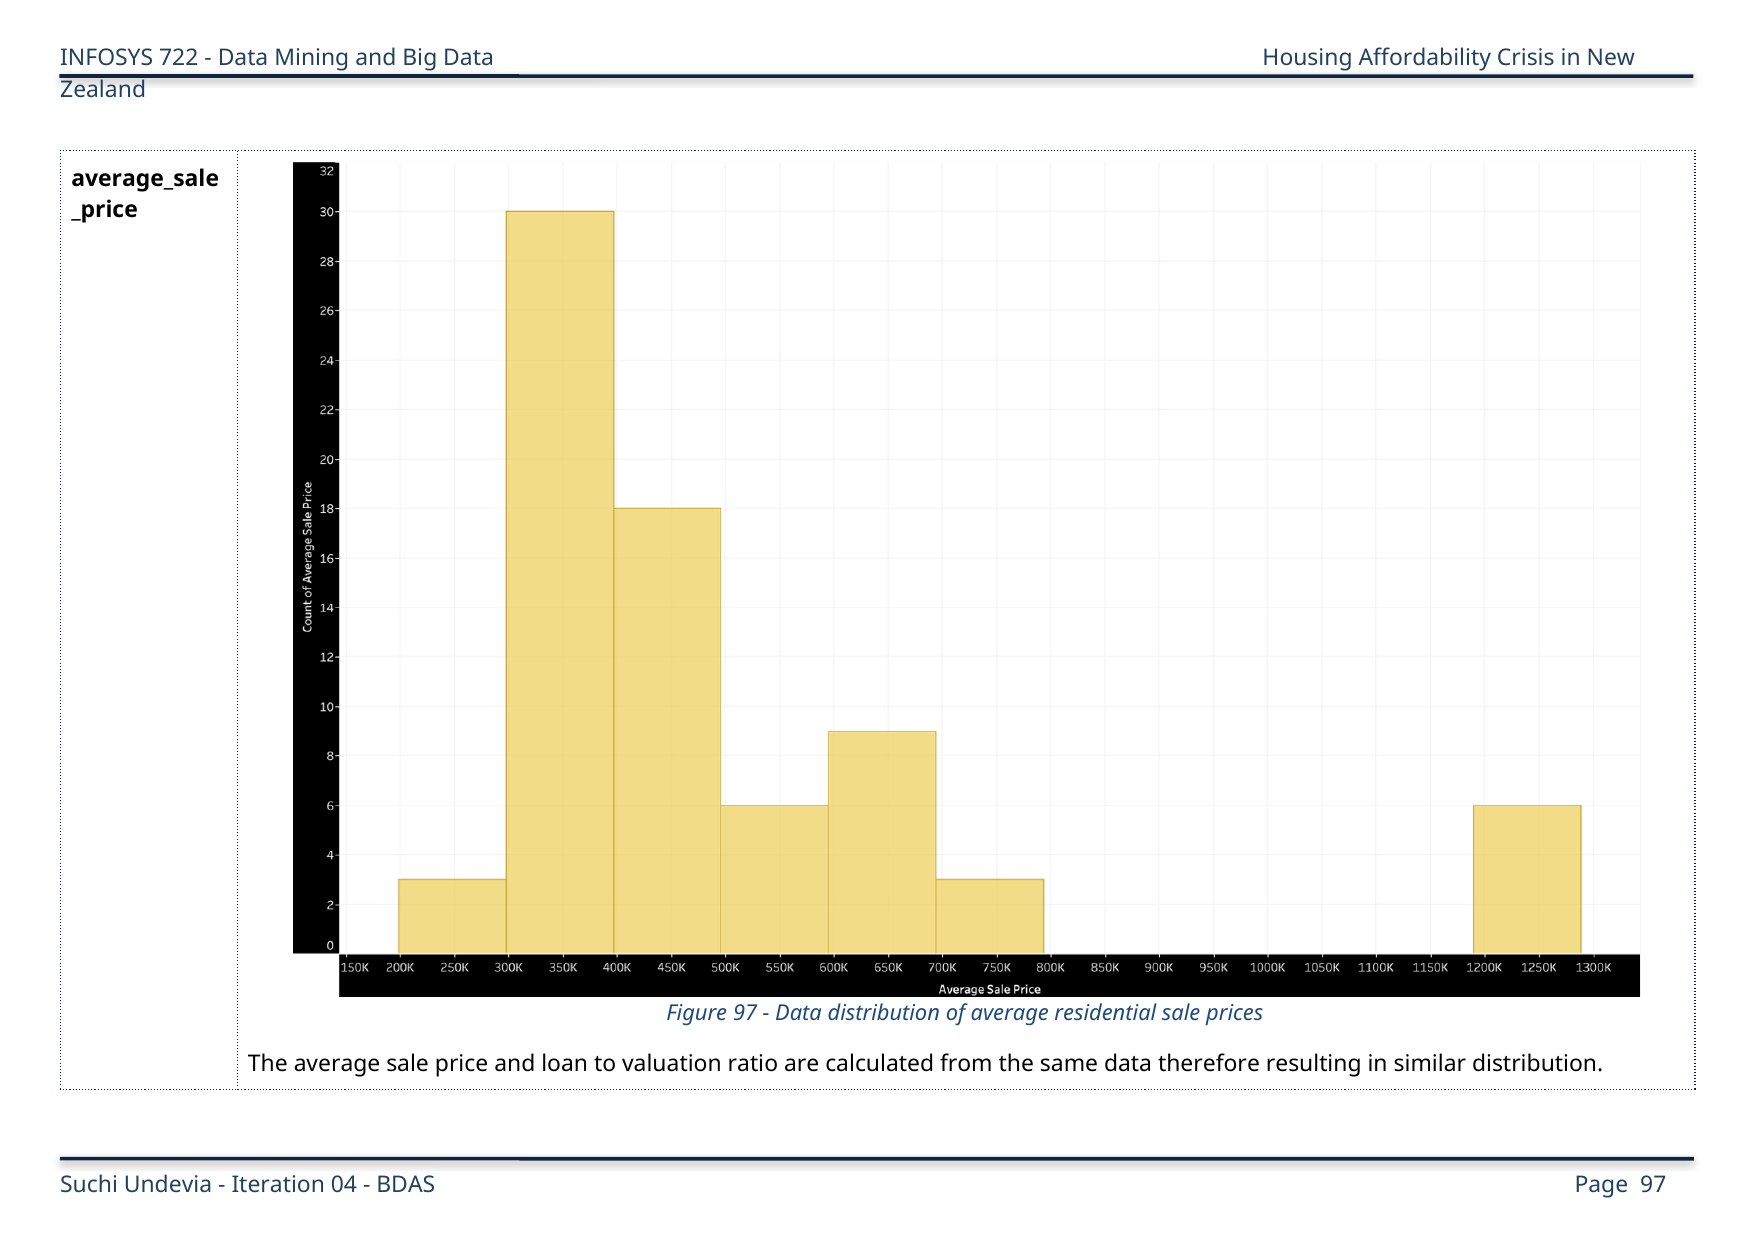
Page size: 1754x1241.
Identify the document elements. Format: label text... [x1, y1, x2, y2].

table_cell average_sale_price [61, 150, 237, 1089]
table_cell Figure 97 - Data distribution of average residential sale prices The average sale price and loan to valuation ratio are calculated from the same data therefore resulting in similar distribution. [237, 150, 1695, 1089]
picture [291, 161, 1641, 997]
